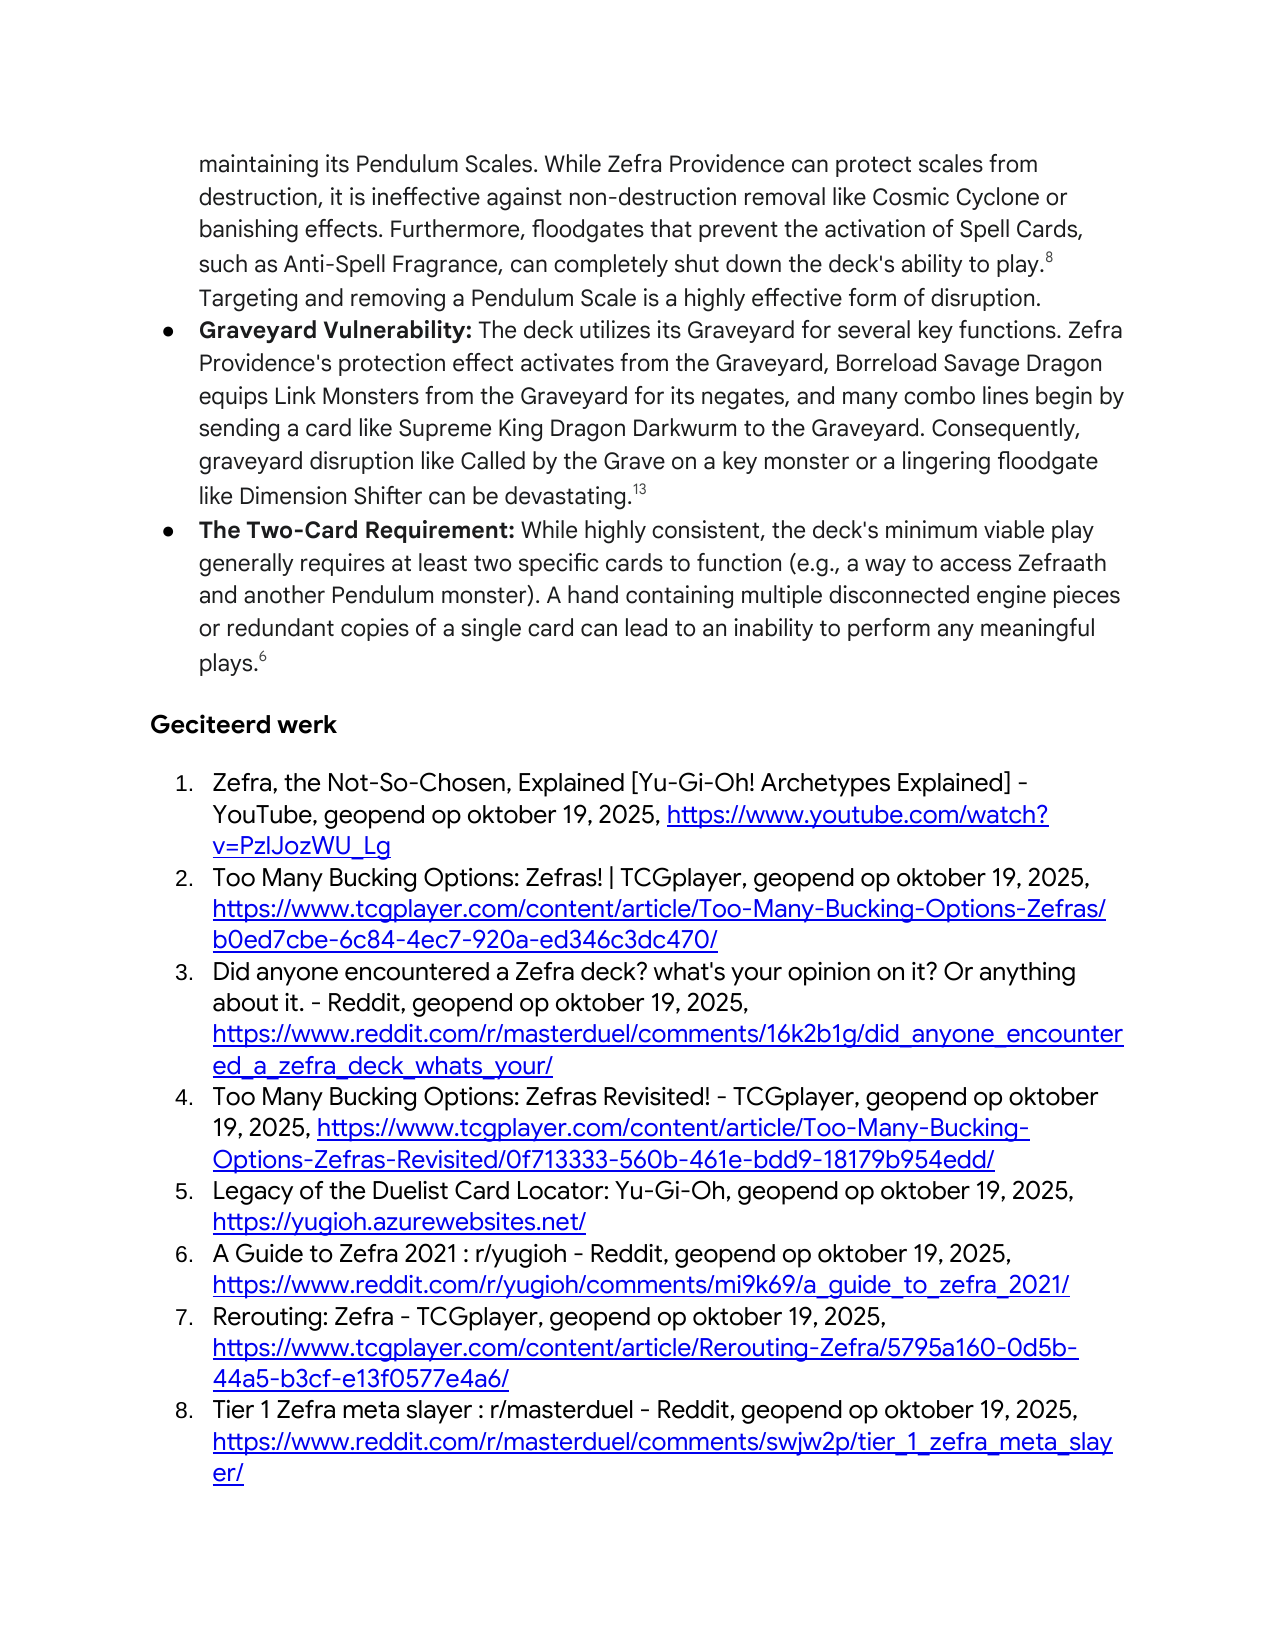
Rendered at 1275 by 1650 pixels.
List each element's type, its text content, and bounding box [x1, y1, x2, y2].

list Rerouting: Zefra - TCGplayer, geopend op oktober 19, 2025, https://www.tcgplayer.com/content/article/Rerouting-Zefra/5795a160-0d5b-44a5-b3cf-e13f0577e4a6/ [175, 1301, 1125, 1395]
list Did anyone encountered a Zefra deck? what's your opinion on it? Or anything about it. - Reddit, geopend op oktober 19, 2025, https://www.reddit.com/r/masterduel/comments/16k2b1g/did_anyone_encountered_a_zefra_deck_whats_your/ [175, 956, 1125, 1081]
list The Two-Card Requirement: While highly consistent, the deck's minimum viable play generally requires at least two specific cards to function (e.g., a way to access Zefraath and another Pendulum monster). A hand containing multiple disconnected engine pieces or redundant copies of a single card can lead to an inability to perform any meaningful plays.6 [161, 516, 1125, 679]
subtitle Geciteerd werk [150, 710, 1125, 741]
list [161, 150, 1125, 313]
list Tier 1 Zefra meta slayer : r/masterduel - Reddit, geopend op oktober 19, 2025, https://www.reddit.com/r/masterduel/comments/swjw2p/tier_1_zefra_meta_slayer/ [175, 1395, 1125, 1489]
list Zefra, the Not-So-Chosen, Explained [Yu-Gi-Oh! Archetypes Explained] - YouTube, geopend op oktober 19, 2025, https://www.youtube.com/watch?v=PzlJozWU_Lg [175, 768, 1125, 862]
list Too Many Bucking Options: Zefras Revisited! - TCGplayer, geopend op oktober 19, 2025, https://www.tcgplayer.com/content/article/Too-Many-Bucking-Options-Zefras-Revisited/0f713333-560b-461e-bdd9-18179b954edd/ [175, 1081, 1125, 1175]
list Graveyard Vulnerability: The deck utilizes its Graveyard for several key functions. Zefra Providence's protection effect activates from the Graveyard, Borreload Savage Dragon equips Link Monsters from the Graveyard for its negates, and many combo lines begin by sending a card like Supreme King Dragon Darkwurm to the Graveyard. Consequently, graveyard disruption like Called by the Grave on a key monster or a lingering floodgate like Dimension Shifter can be devastating.13 [161, 317, 1125, 512]
list Too Many Bucking Options: Zefras! | TCGplayer, geopend op oktober 19, 2025, https://www.tcgplayer.com/content/article/Too-Many-Bucking-Options-Zefras/b0ed7cbe-6c84-4ec7-920a-ed346c3dc470/ [175, 862, 1125, 956]
list A Guide to Zefra 2021 : r/yugioh - Reddit, geopend op oktober 19, 2025, https://www.reddit.com/r/yugioh/comments/mi9k69/a_guide_to_zefra_2021/ [175, 1238, 1125, 1301]
list Legacy of the Duelist Card Locator: Yu-Gi-Oh, geopend op oktober 19, 2025, https://yugioh.azurewebsites.net/ [175, 1175, 1125, 1238]
